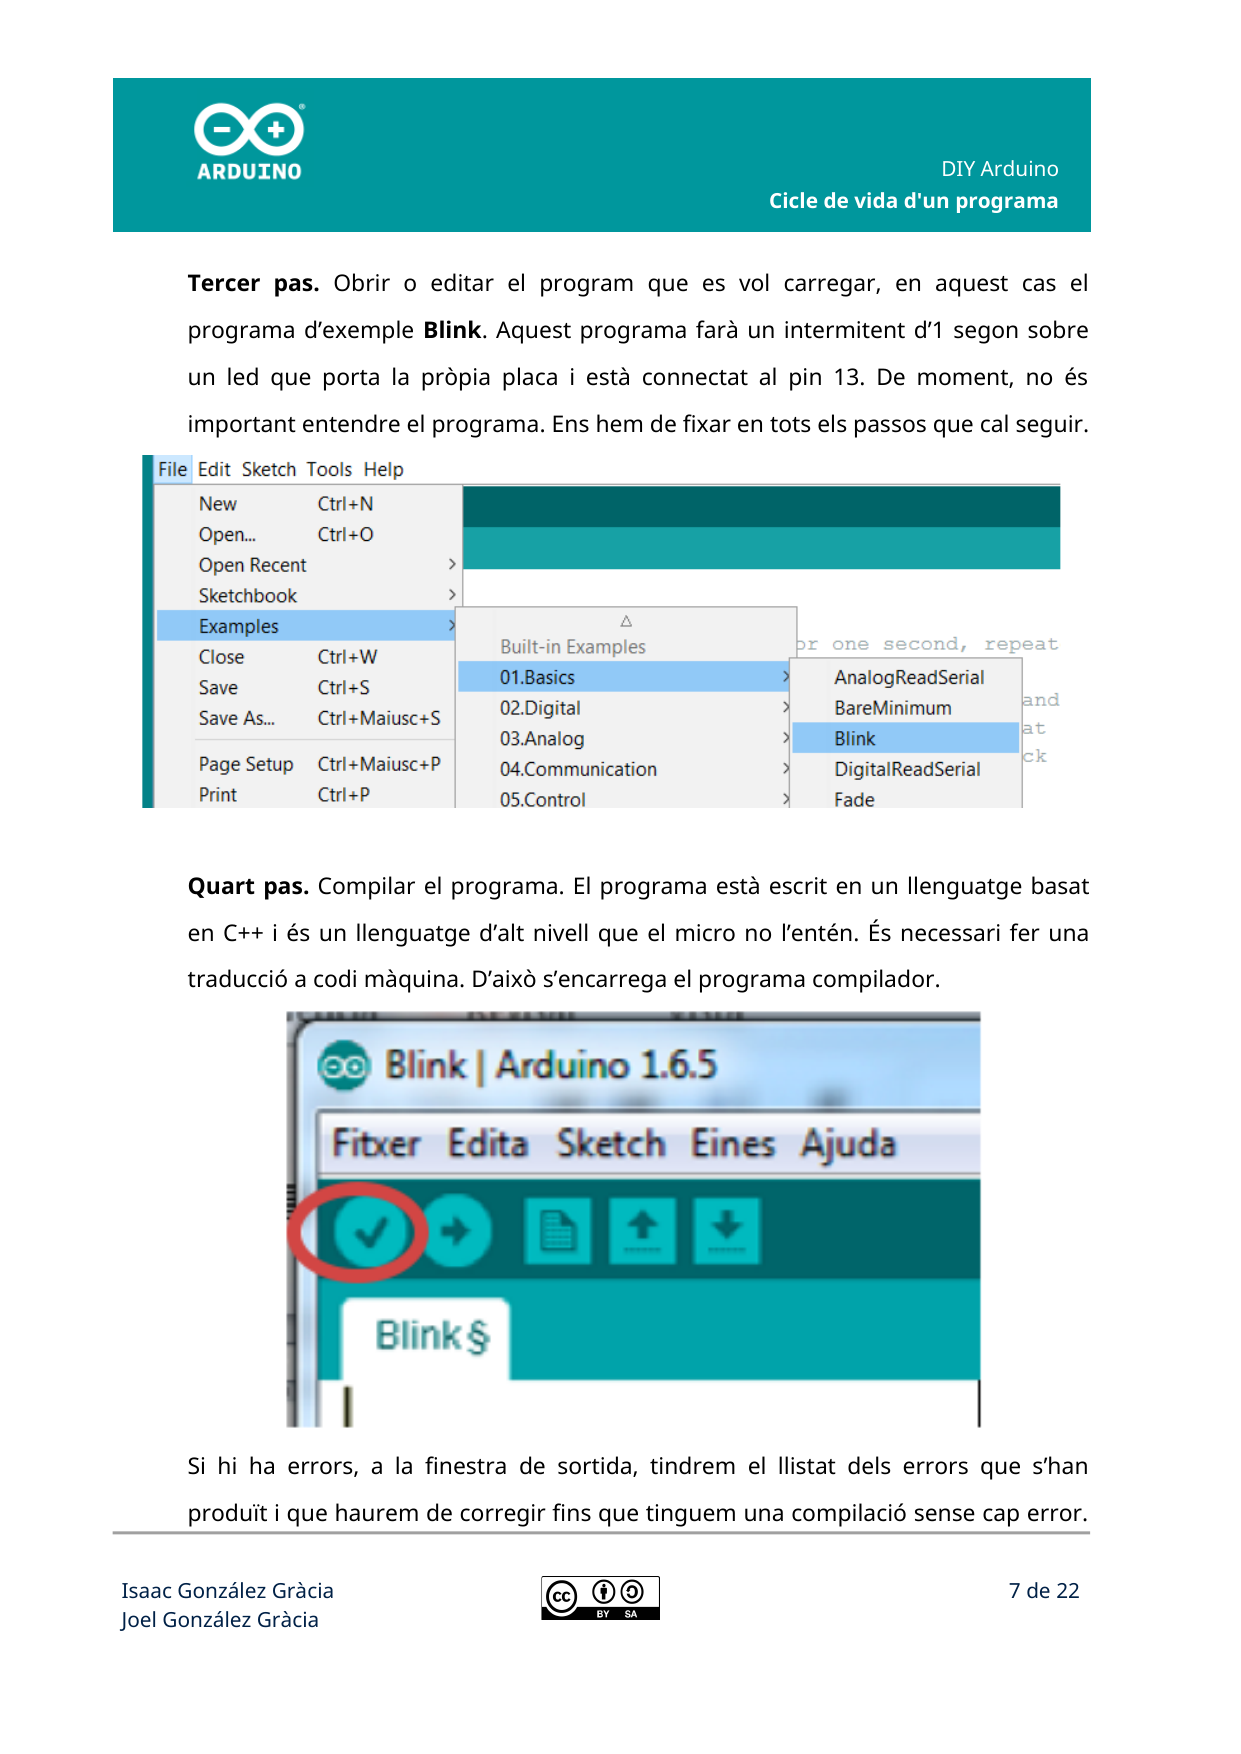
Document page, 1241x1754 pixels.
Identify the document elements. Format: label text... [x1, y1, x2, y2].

picture [186, 88, 314, 187]
picture [285, 1010, 993, 1435]
picture [142, 455, 1061, 808]
text Tercer pas. Obrir o editar el program que es vol carregar, en aquest cas el programa d’exemple Blink. Aquest programa farà un intermitent d’1 segon sobre un led que porta la pròpia placa i està connectat al pin 13. De moment, no és important entendre el programa. Ens hem de fixar en tots els passos que cal seguir. [187, 267, 1090, 439]
picture [541, 1576, 660, 1620]
text Quart pas. Compilar el programa. El programa està escrit en un llenguatge basat en C++ i és un llenguatge d’alt nivell que el micro no l’entén. És necessari fer una traducció a codi màquina. D’això s’encarrega el programa compilador. [187, 870, 1090, 995]
